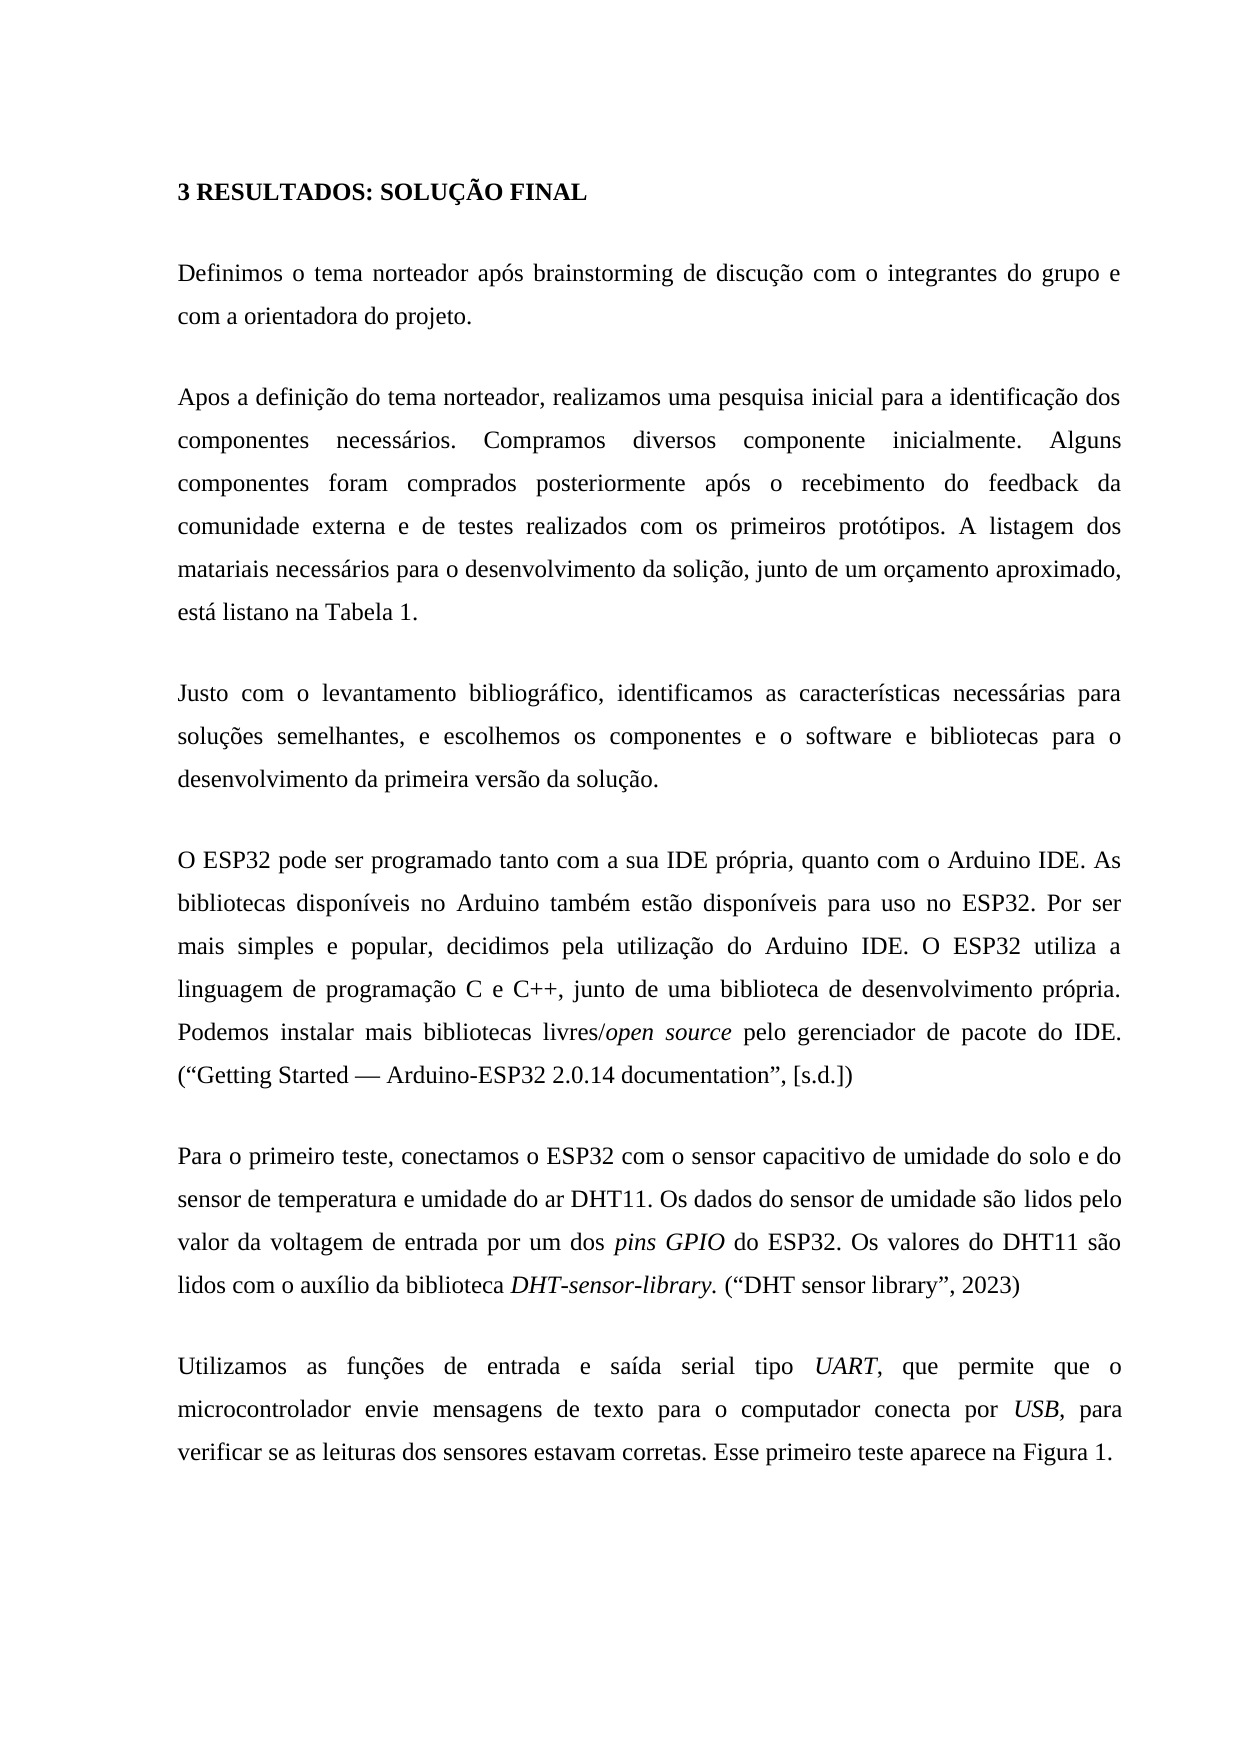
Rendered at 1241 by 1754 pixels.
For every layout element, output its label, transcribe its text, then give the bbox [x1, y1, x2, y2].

text (“DHT sensor library”, 2023) [177, 1141, 1122, 1299]
text 3 Resultados: solução final [177, 177, 1122, 206]
text (“Getting Started — Arduino-ESP32 2.0.14 documentation”, [s.d.]) [177, 845, 1122, 1089]
